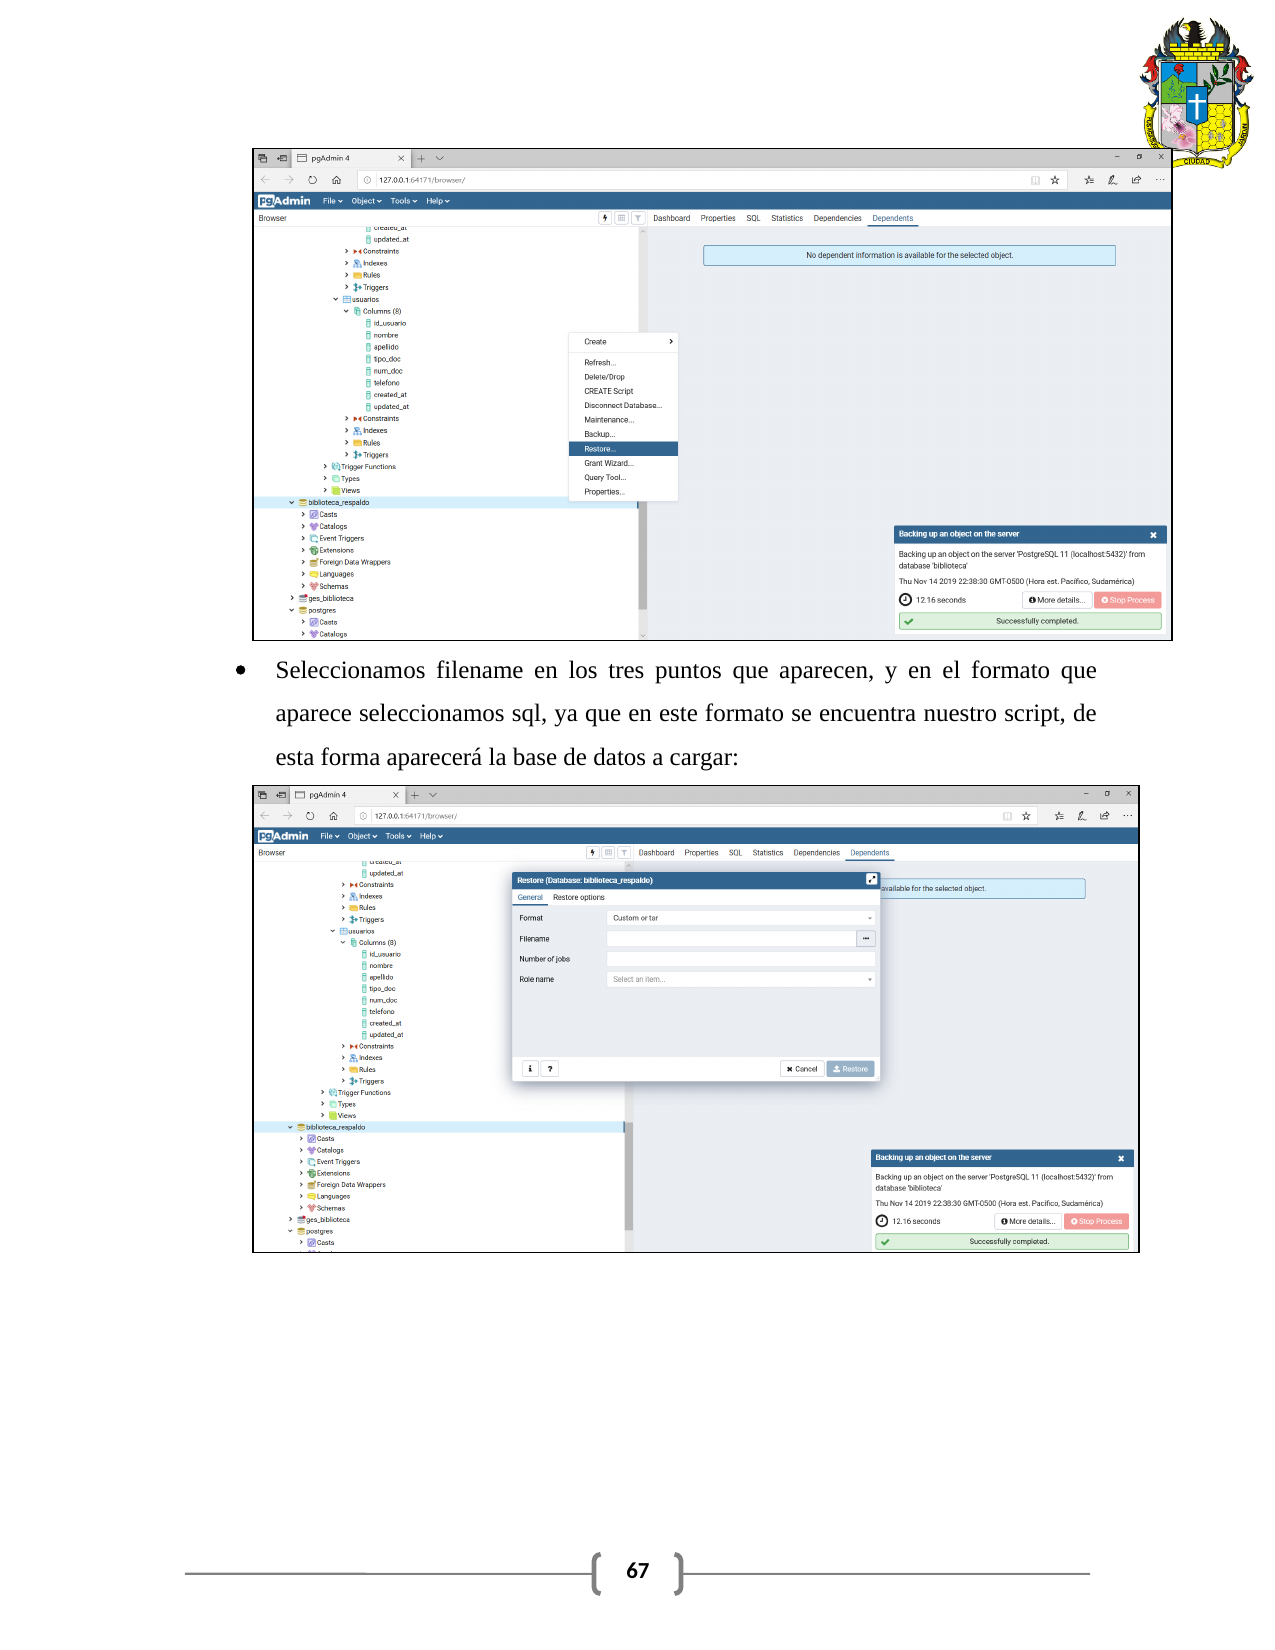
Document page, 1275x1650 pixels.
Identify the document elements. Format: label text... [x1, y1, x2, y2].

picture [254, 786, 1138, 1252]
picture [1137, 16, 1255, 171]
list Seleccionamos filename en los tres puntos que aparecen, y en el formato que aparece seleccionamos sql, ya que en este formato se encuentra nuestro script, de esta forma aparecerá la base de datos a cargar: [236, 655, 1098, 770]
picture [254, 149, 1171, 640]
